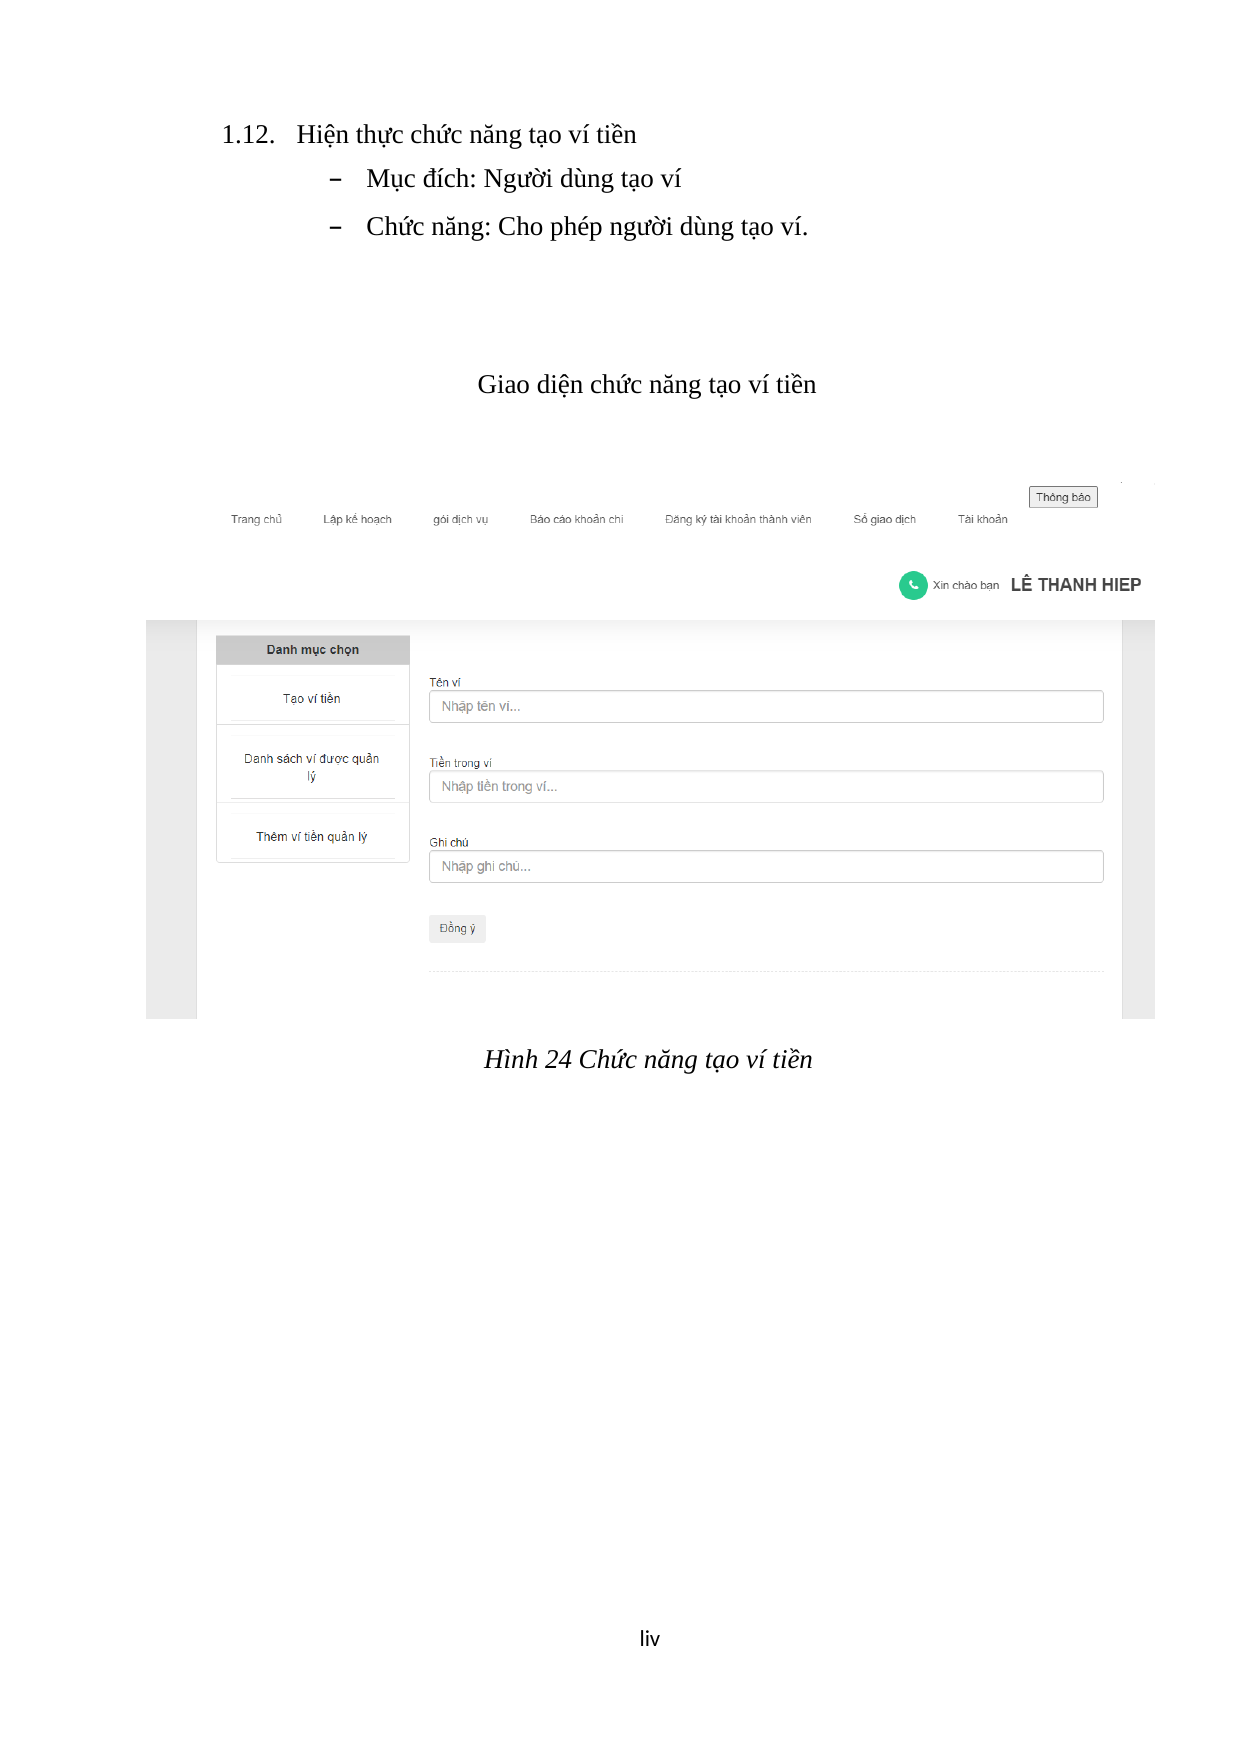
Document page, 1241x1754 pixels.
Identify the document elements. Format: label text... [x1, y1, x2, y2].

list Hiện thực chức năng tạo ví tiền [221, 118, 1122, 149]
text Hình 24 Chức năng tạo ví tiền [177, 1044, 1122, 1075]
list Mục đích: Người dùng tạo ví [329, 158, 1122, 195]
text Giao diện chức năng tạo ví tiền [402, 368, 1122, 400]
list Chức năng: Cho phép người dùng tạo ví. [329, 206, 1122, 243]
